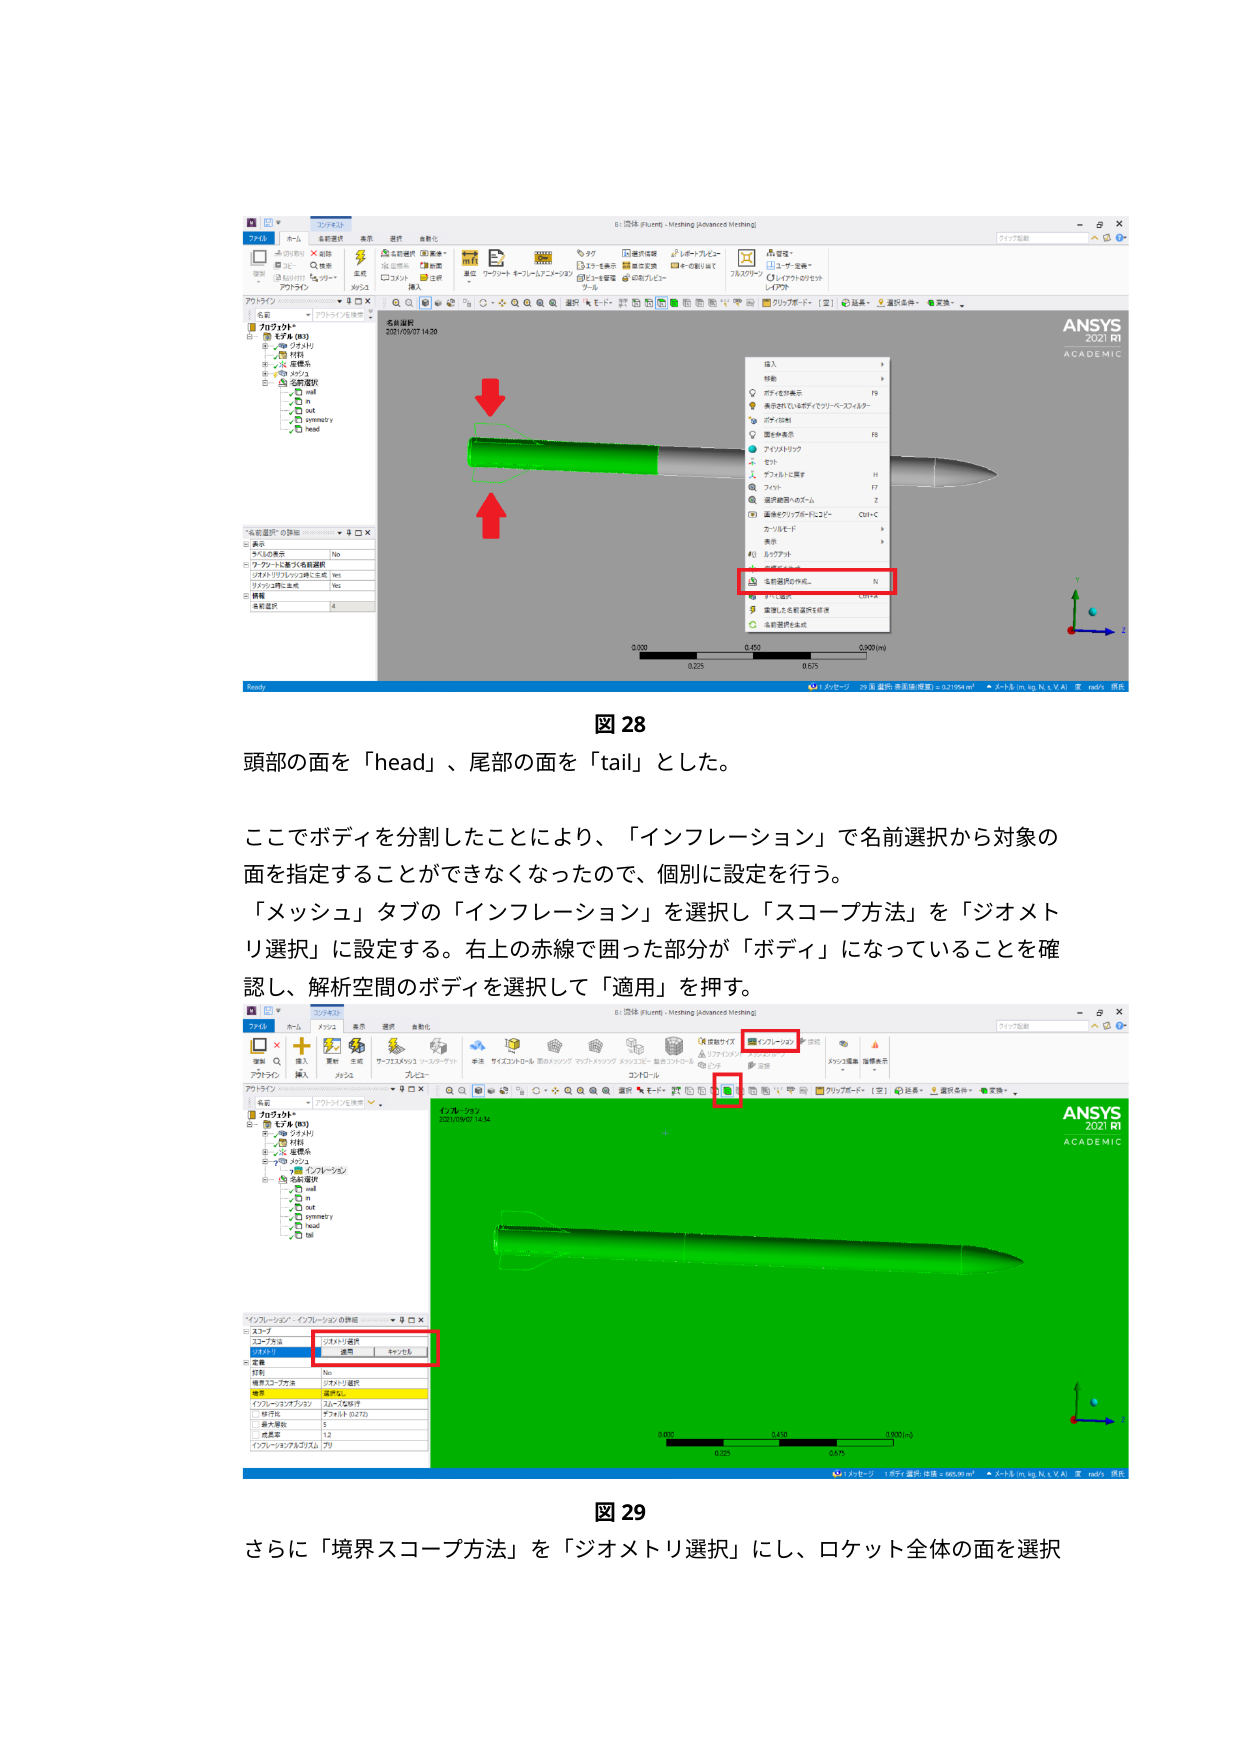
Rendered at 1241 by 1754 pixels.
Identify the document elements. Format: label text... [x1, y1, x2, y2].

text 頭部の面を「head」、尾部の面を「tail」とした。 [243, 742, 1063, 779]
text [243, 1529, 1063, 1567]
text 図 29 [177, 1492, 1063, 1529]
text 図 28 [177, 704, 1063, 742]
picture [242, 216, 1129, 692]
text ここでボディを分割したことにより、「インフレーション」で名前選択から対象の面を指定することができなくなったので、個別に設定を行う。 [243, 817, 1063, 892]
text 「メッシュ」タブの「インフレーション」を選択し「スコープ方法」を「ジオメトリ選択」に設定する。右上の赤線で囲った部分が「ボディ」になっていることを確認し、解析空間のボディを選択して「適用」を押す。 [243, 892, 1063, 1004]
picture [242, 1004, 1129, 1479]
